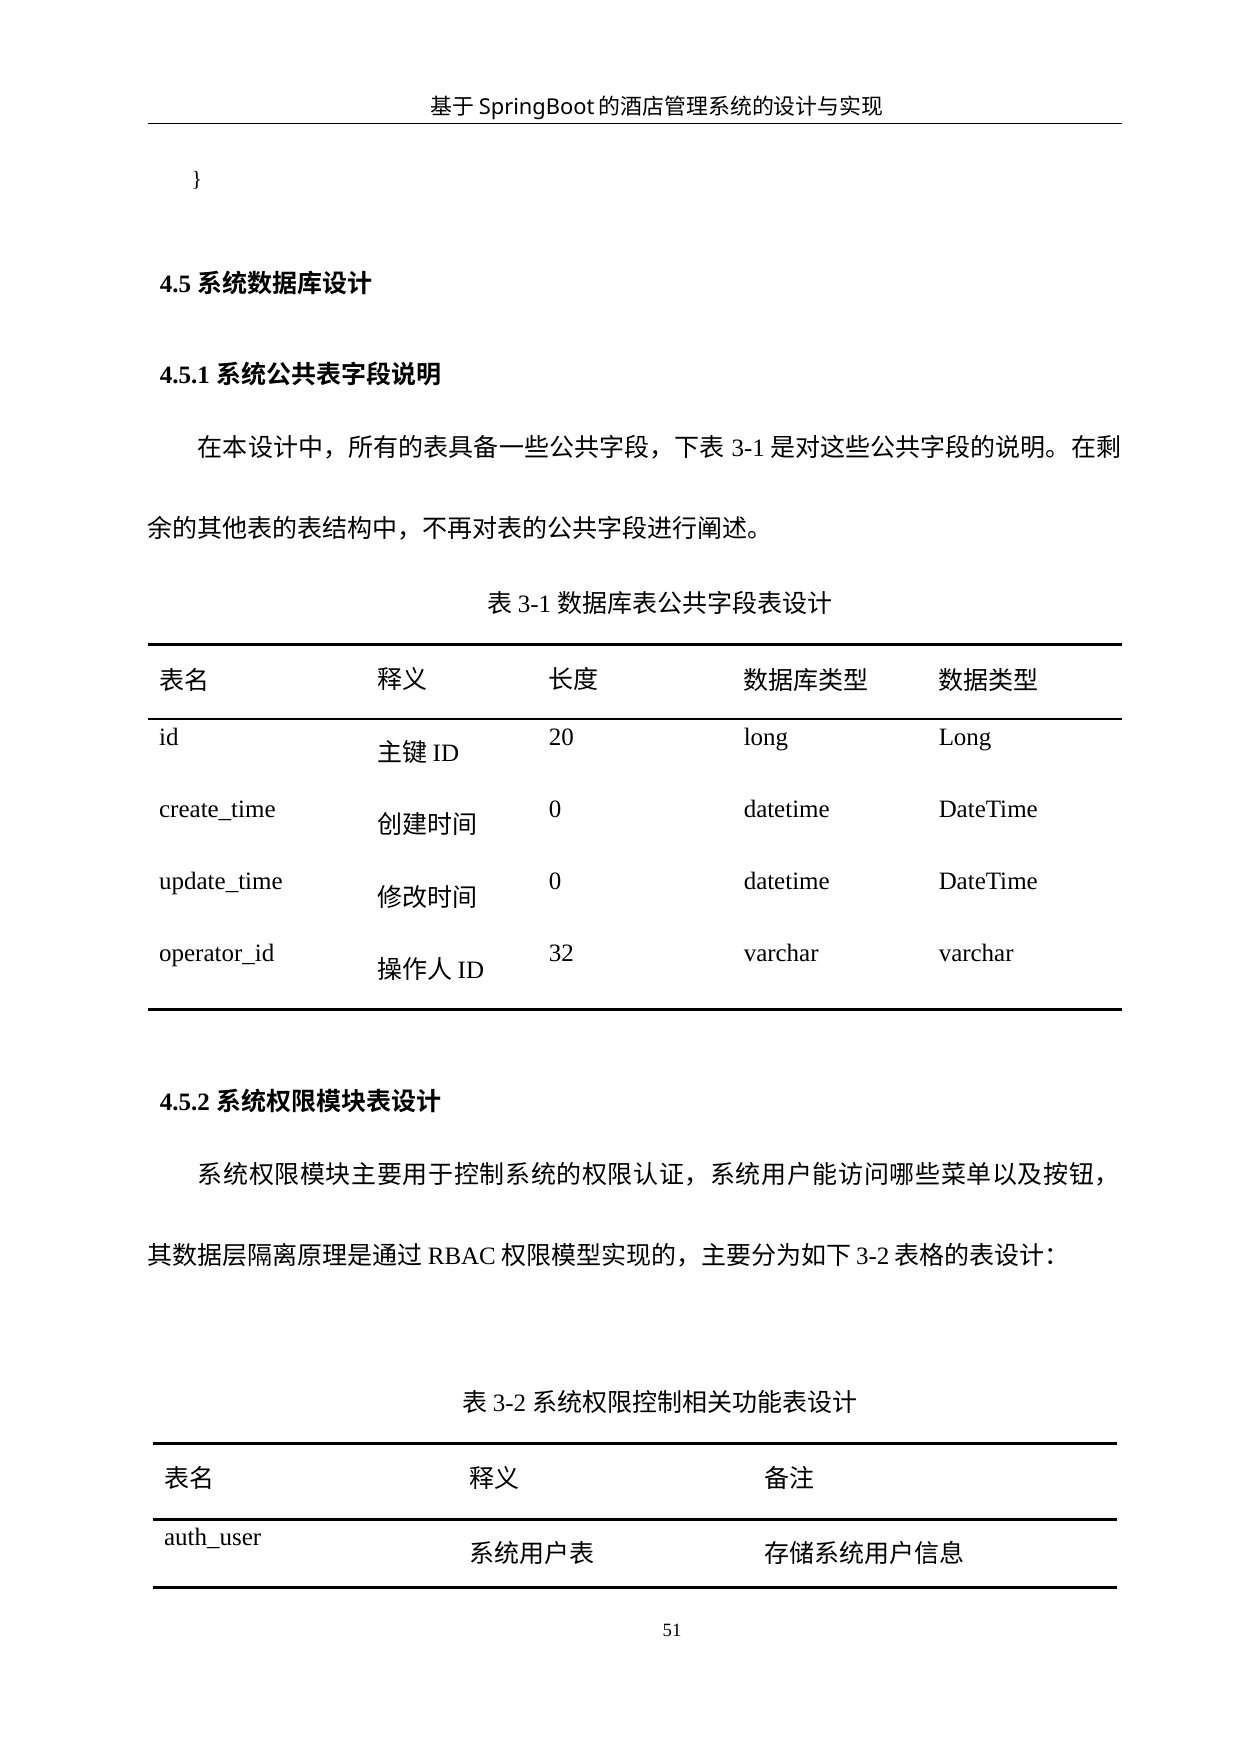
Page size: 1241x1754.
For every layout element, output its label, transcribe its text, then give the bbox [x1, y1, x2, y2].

text } [148, 162, 1122, 194]
table_cell Long [927, 720, 1122, 792]
text 系统权限模块主要用于控制系统的权限认证，系统用户能访问哪些菜单以及按钮，其数据层隔离原理是通过RBAC权限模型实现的，主要分为如下3-2表格的表设计： [148, 1141, 1122, 1287]
subtitle 系统权限模块表设计 [159, 1067, 1122, 1132]
table_header 表名 [148, 646, 366, 718]
table_cell 0 [537, 792, 732, 864]
table_cell DateTime [927, 864, 1122, 936]
table_cell 主键ID [366, 720, 537, 792]
text 表3-1 数据库表公共字段表设计 [148, 569, 1122, 634]
table_cell id [148, 720, 366, 792]
table_cell datetime [732, 864, 927, 936]
table_cell 32 [537, 936, 732, 1008]
table_header 数据类型 [927, 646, 1122, 718]
table_header 释义 [458, 1445, 753, 1517]
table_cell 创建时间 [366, 792, 537, 864]
text 在本设计中，所有的表具备一些公共字段，下表3-1是对这些公共字段的说明。在剩余的其他表的表结构中，不再对表的公共字段进行阐述。 [148, 414, 1122, 560]
table_cell operator_id [148, 936, 366, 1008]
table_cell create_time [148, 792, 366, 864]
table_cell DateTime [927, 792, 1122, 864]
subtitle 系统公共表字段说明 [159, 340, 1122, 405]
table_cell 存储系统用户信息 [753, 1521, 1117, 1586]
table_cell update_time [148, 864, 366, 936]
table_cell long [732, 720, 927, 792]
table_header 表名 [153, 1445, 458, 1517]
table_cell varchar [732, 936, 927, 1008]
table_cell 修改时间 [366, 864, 537, 936]
table_cell 操作人ID [366, 936, 537, 1008]
table_header 长度 [537, 646, 732, 718]
table_header 备注 [753, 1445, 1117, 1517]
table_cell datetime [732, 792, 927, 864]
table_cell 20 [537, 720, 732, 792]
subtitle 系统数据库设计 [159, 250, 1122, 315]
table_header 释义 [366, 646, 537, 718]
text 表3-2 系统权限控制相关功能表设计 [148, 1368, 1122, 1433]
table_cell 系统用户表 [458, 1521, 753, 1586]
table_cell varchar [927, 936, 1122, 1008]
table_header 数据库类型 [732, 646, 927, 718]
table_cell auth_user [153, 1521, 458, 1586]
table_cell 0 [537, 864, 732, 936]
